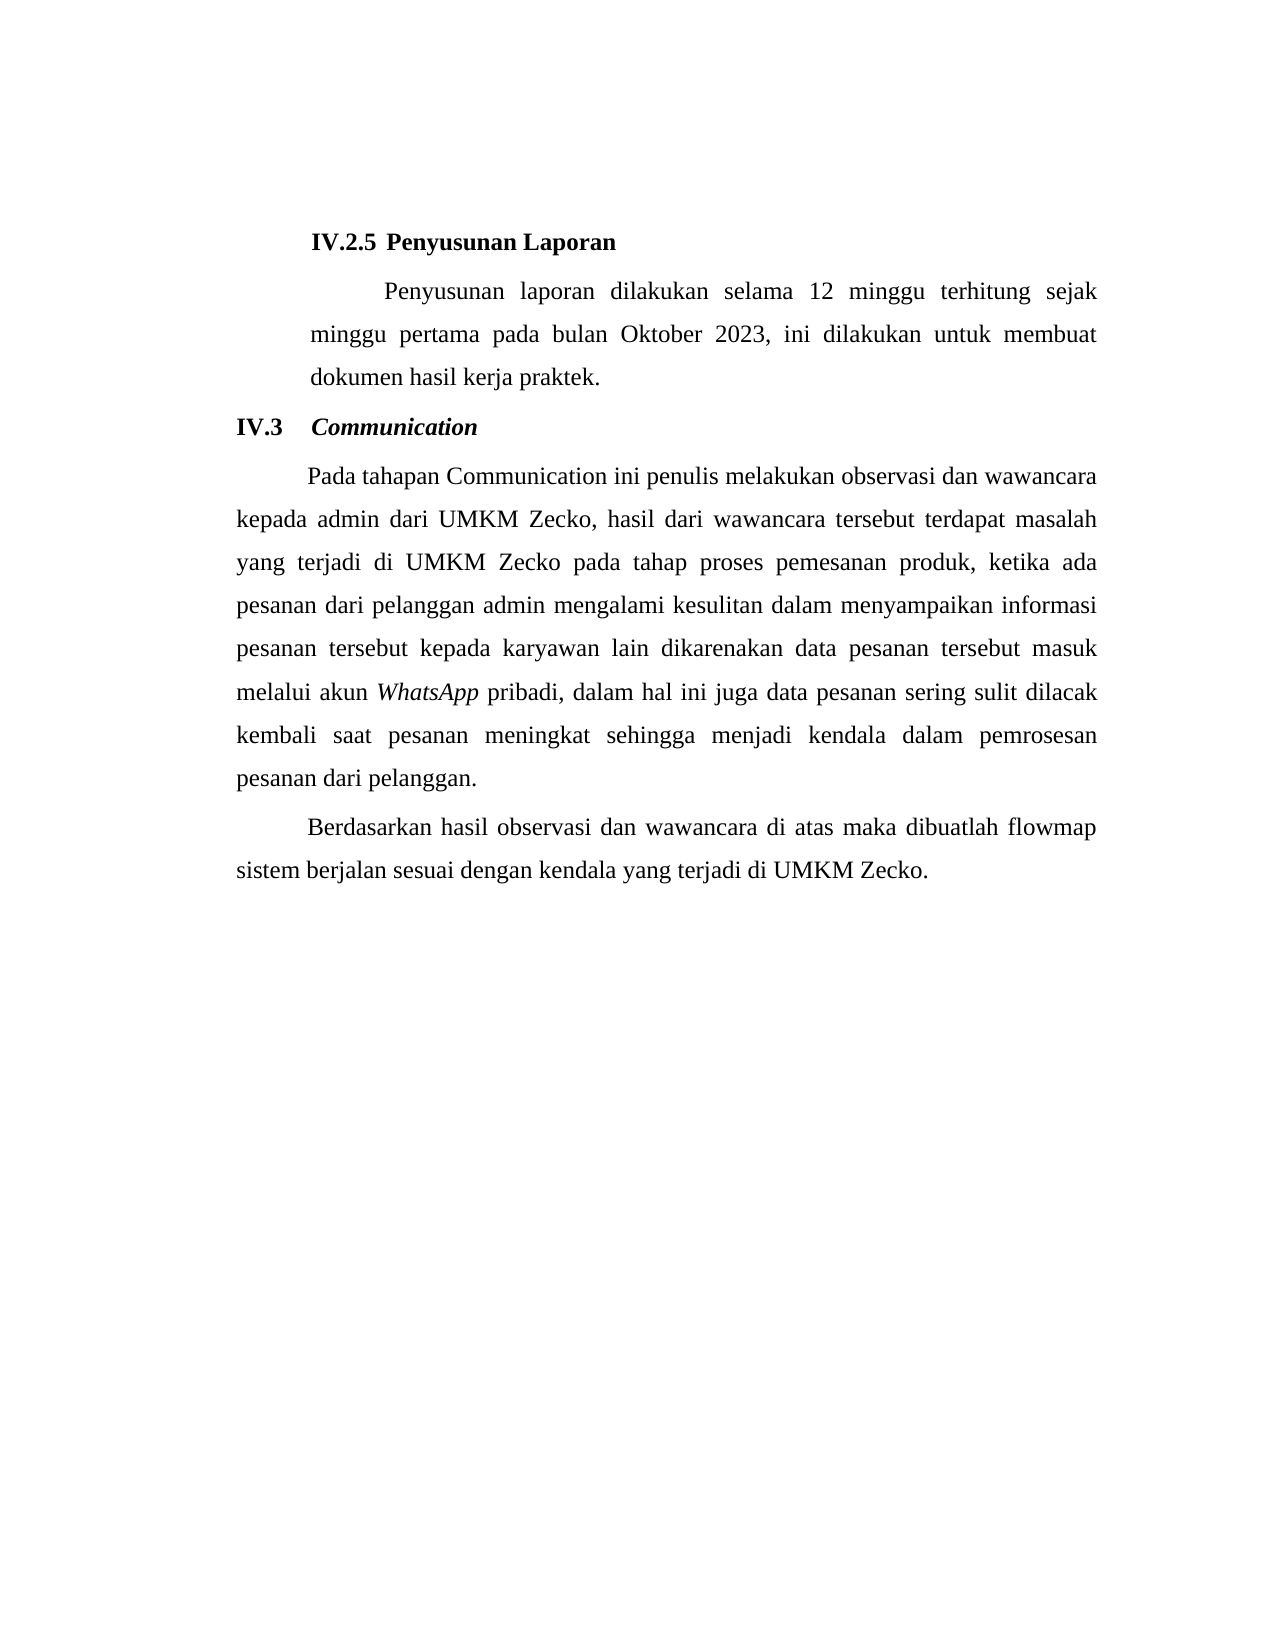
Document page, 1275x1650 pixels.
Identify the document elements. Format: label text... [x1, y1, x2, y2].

text Berdasarkan hasil observasi dan wawancara di atas maka dibuatlah flowmap sistem berjalan sesuai dengan kendala yang terjadi di UMKM Zecko. [236, 812, 1098, 884]
subtitle Penyusunan Laporan [311, 227, 1098, 255]
text Pada tahapan Communication ini penulis melakukan observasi dan wawancara kepada admin dari UMKM Zecko, hasil dari wawancara tersebut terdapat masalah yang terjadi di UMKM Zecko pada tahap proses pemesanan produk, ketika ada pesanan dari pelanggan admin mengalami kesulitan dalam menyampaikan informasi pesanan tersebut kepada karyawan lain dikarenakan data pesanan tersebut masuk melalui akun WhatsApp pribadi, dalam hal ini juga data pesanan sering sulit dilacak kembali saat pesanan meningkat sehingga menjadi kendala dalam pemrosesan pesanan dari pelanggan. [236, 461, 1098, 792]
text Penyusunan laporan dilakukan selama 12 minggu terhitung sejak minggu pertama pada bulan Oktober 2023, ini dilakukan untuk membuat dokumen hasil kerja praktek. [310, 276, 1098, 391]
subtitle Communication [236, 412, 1098, 440]
